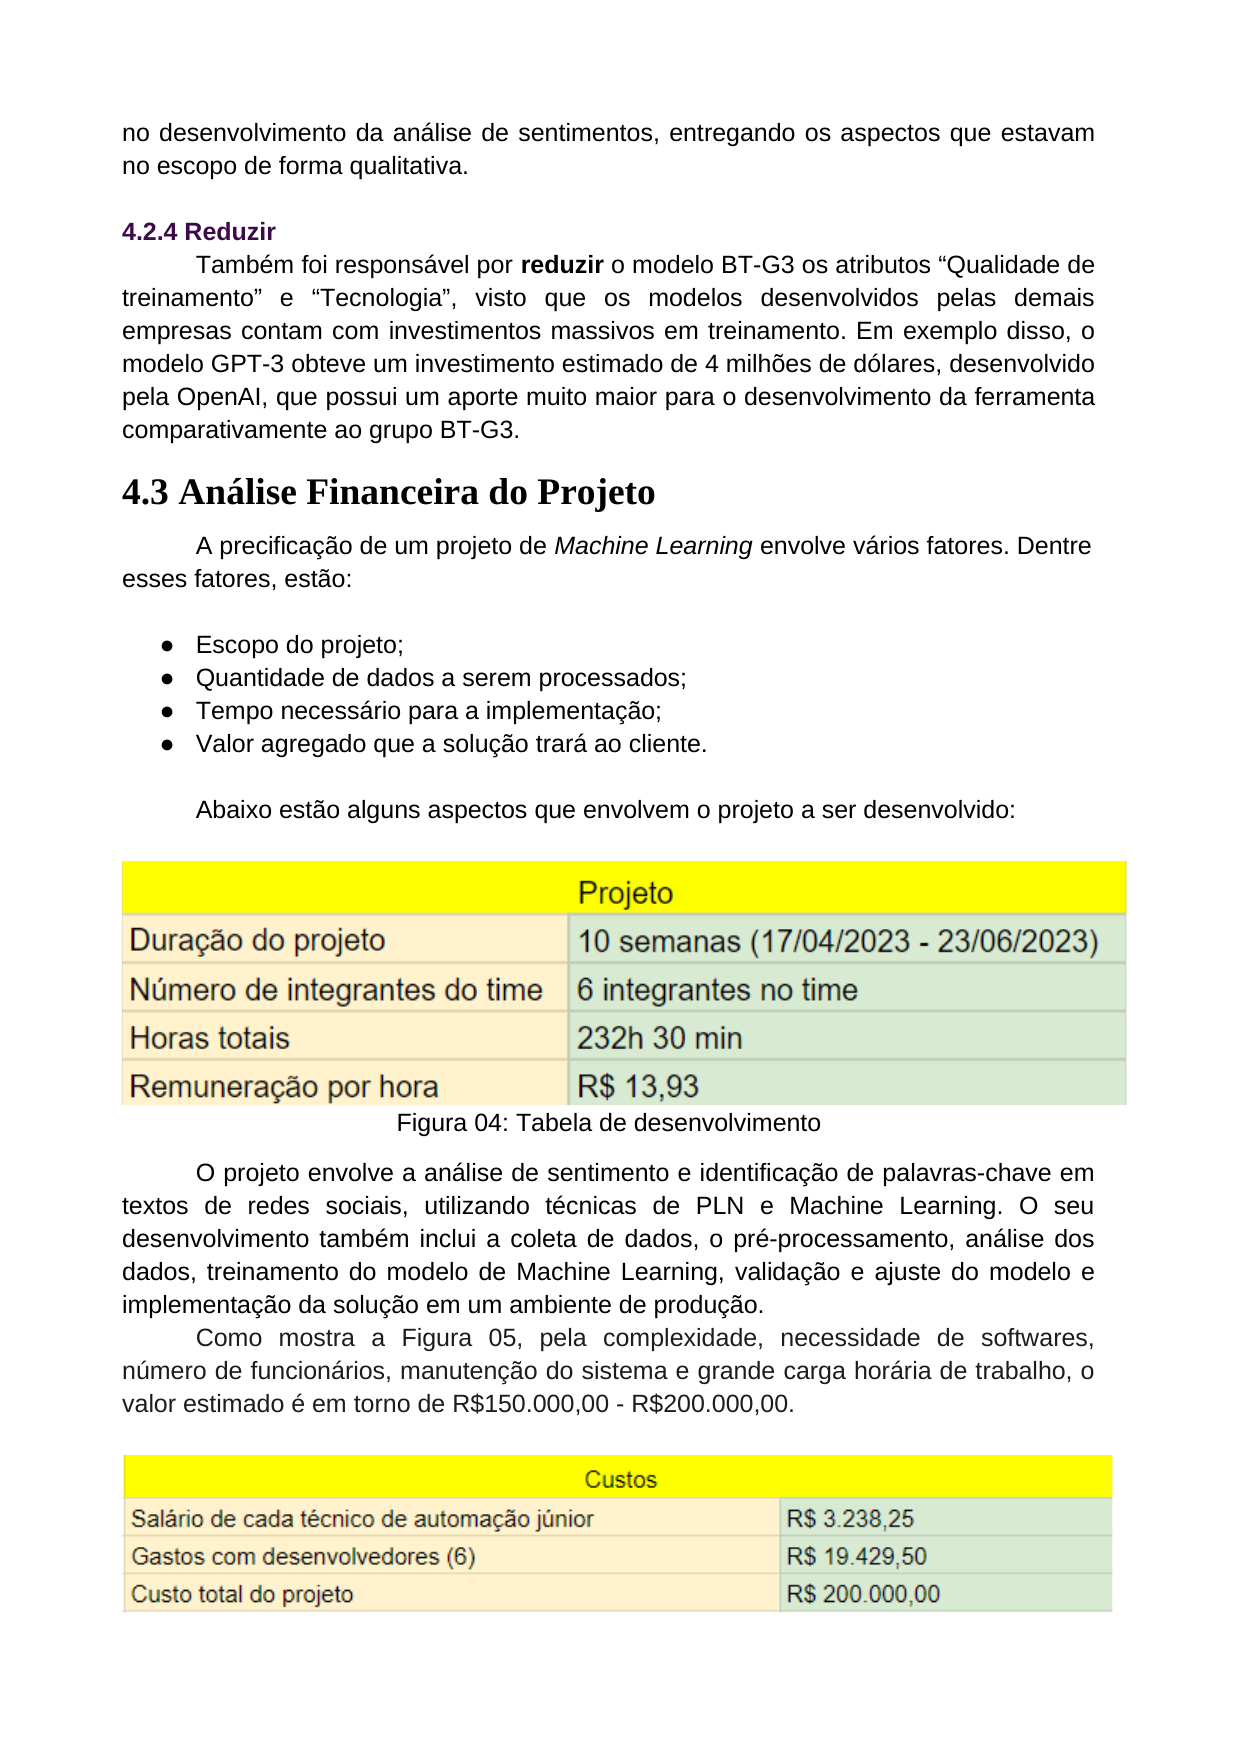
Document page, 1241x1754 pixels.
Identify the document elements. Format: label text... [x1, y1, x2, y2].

list Escopo do projeto; [159, 630, 1096, 659]
text Figura 04: Tabela de desenvolvimento [122, 1108, 1096, 1137]
list Tempo necessário para a implementação; [159, 696, 1096, 725]
text 4.2.4 Reduzir [122, 217, 1096, 246]
list Valor agregado que a solução trará ao cliente. [159, 729, 1096, 758]
text Também foi responsável por reduzir o modelo BT-G3 os atributos “Qualidade de treinamento” e “Tecnologia”, visto que os modelos desenvolvidos pelas demais empresas contam com investimentos massivos em treinamento. Em exemplo disso, o modelo GPT-3 obteve um investimento estimado de 4 milhões de dólares, desenvolvido pela OpenAI, que possui um aporte muito maior para o desenvolvimento da ferramenta comparativamente ao grupo BT-G3. [122, 250, 1096, 444]
picture [121, 861, 1127, 1105]
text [122, 118, 1096, 180]
subtitle 4.3 Análise Financeira do Projeto [122, 469, 1096, 512]
text A precificação de um projeto de Machine Learning envolve vários fatores. Dentre esses fatores, estão: [122, 531, 1096, 593]
list Quantidade de dados a serem processados; [159, 663, 1096, 692]
text Abaixo estão alguns aspectos que envolvem o projeto a ser desenvolvido: [122, 795, 1096, 824]
text Como mostra a Figura 05, pela complexidade, necessidade de softwares, número de funcionários, manutenção do sistema e grande carga horária de trabalho, o valor estimado é em torno de R$150.000,00 - R$200.000,00. [122, 1323, 1096, 1418]
picture [121, 1455, 1113, 1613]
text O projeto envolve a análise de sentimento e identificação de palavras-chave em textos de redes sociais, utilizando técnicas de PLN e Machine Learning. O seu desenvolvimento também inclui a coleta de dados, o pré-processamento, análise dos dados, treinamento do modelo de Machine Learning, validação e ajuste do modelo e implementação da solução em um ambiente de produção. [122, 1158, 1096, 1319]
